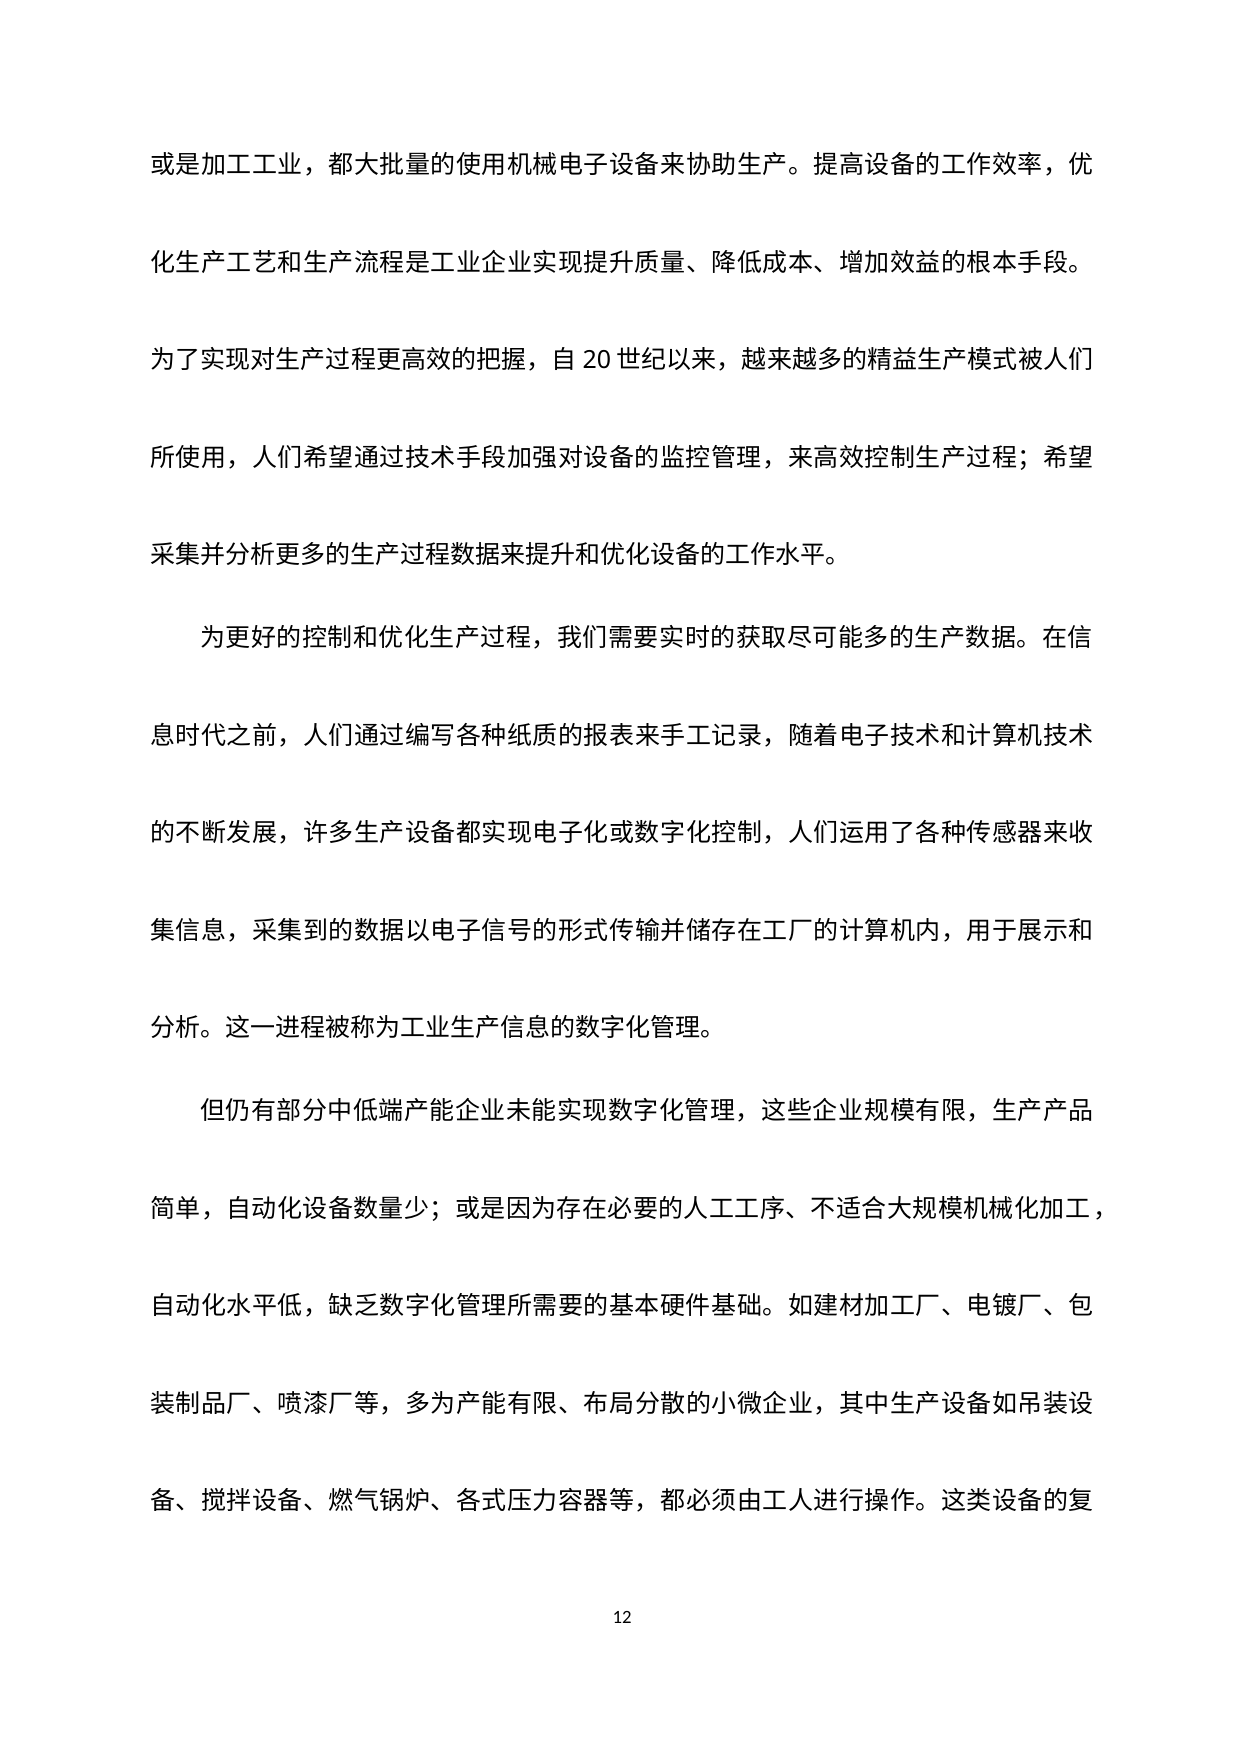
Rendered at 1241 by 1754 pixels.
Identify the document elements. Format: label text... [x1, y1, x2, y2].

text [150, 130, 1094, 585]
text 为更好的控制和优化生产过程，我们需要实时的获取尽可能多的生产数据。在信息时代之前，人们通过编写各种纸质的报表来手工记录，随着电子技术和计算机技术的不断发展，许多生产设备都实现电子化或数字化控制，人们运用了各种传感器来收集信息，采集到的数据以电子信号的形式传输并储存在工厂的计算机内，用于展示和分析。这一进程被称为工业生产信息的数字化管理。 [150, 603, 1094, 1058]
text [150, 1076, 1094, 1531]
